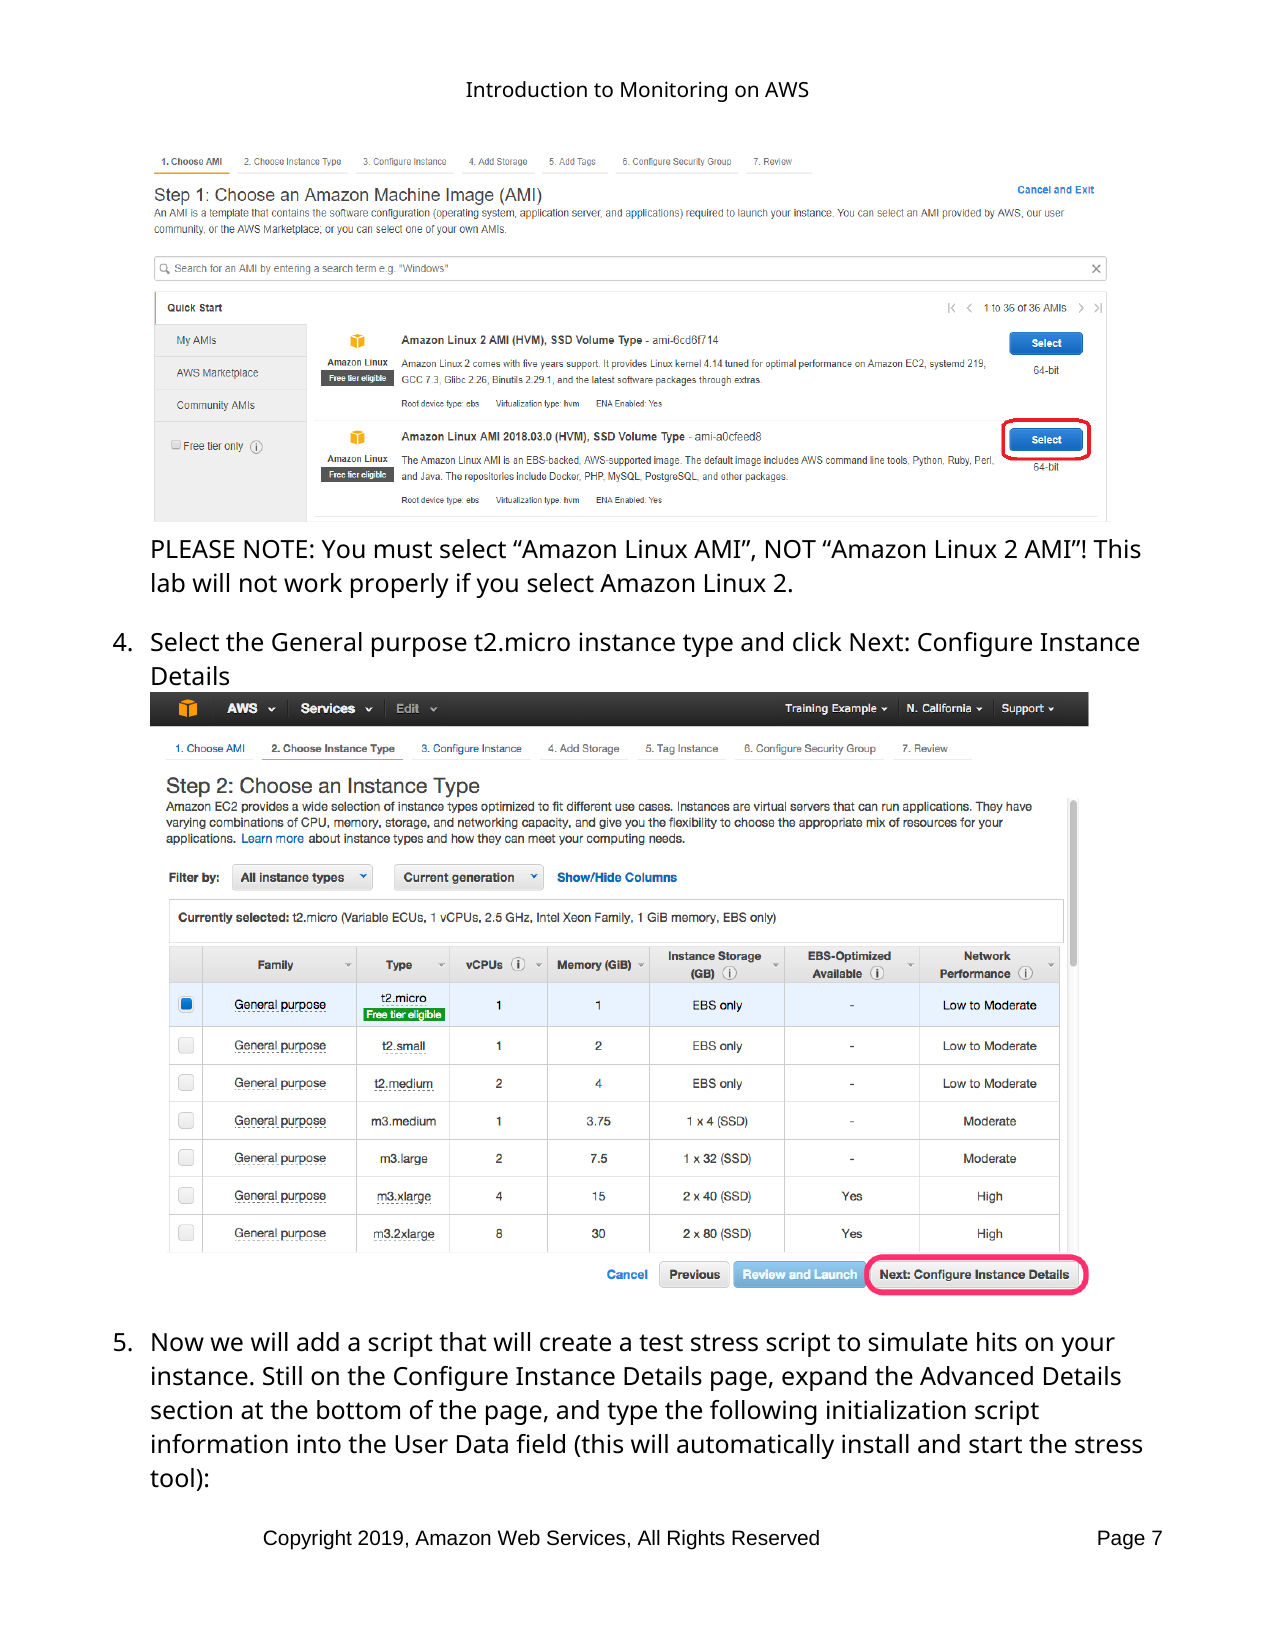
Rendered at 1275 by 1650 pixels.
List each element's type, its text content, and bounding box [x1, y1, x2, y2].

picture [150, 150, 1111, 532]
list Now we will add a script that will create a test stress script to simulate hits on your instance. Still on the Configure Instance Details page, expand the Advanced Details section at the bottom of the page, and type the following initialization script information into the User Data field (this will automatically install and start the stress tool): [112, 1324, 1162, 1495]
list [112, 150, 1162, 599]
picture [150, 692, 1089, 1300]
